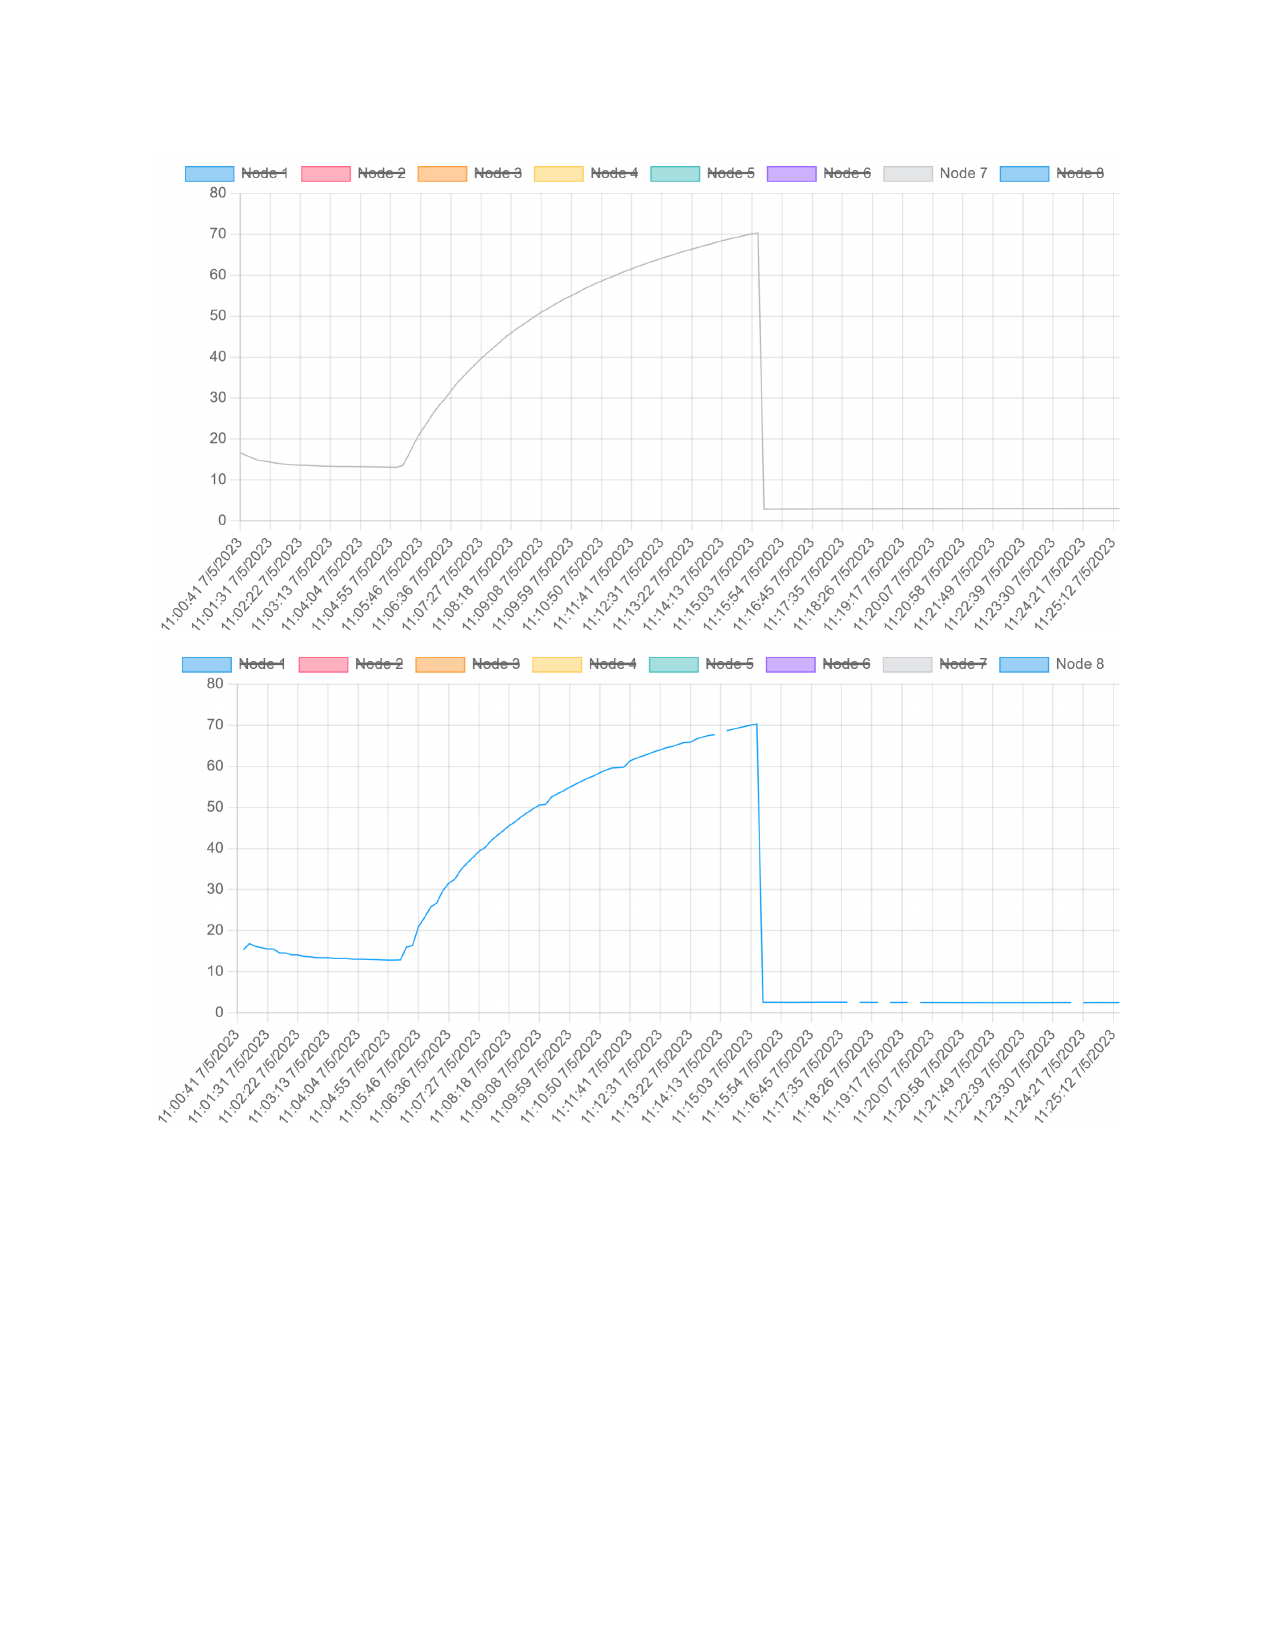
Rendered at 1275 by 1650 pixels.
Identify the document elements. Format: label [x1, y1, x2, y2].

picture [150, 637, 1125, 1129]
picture [150, 150, 1125, 630]
